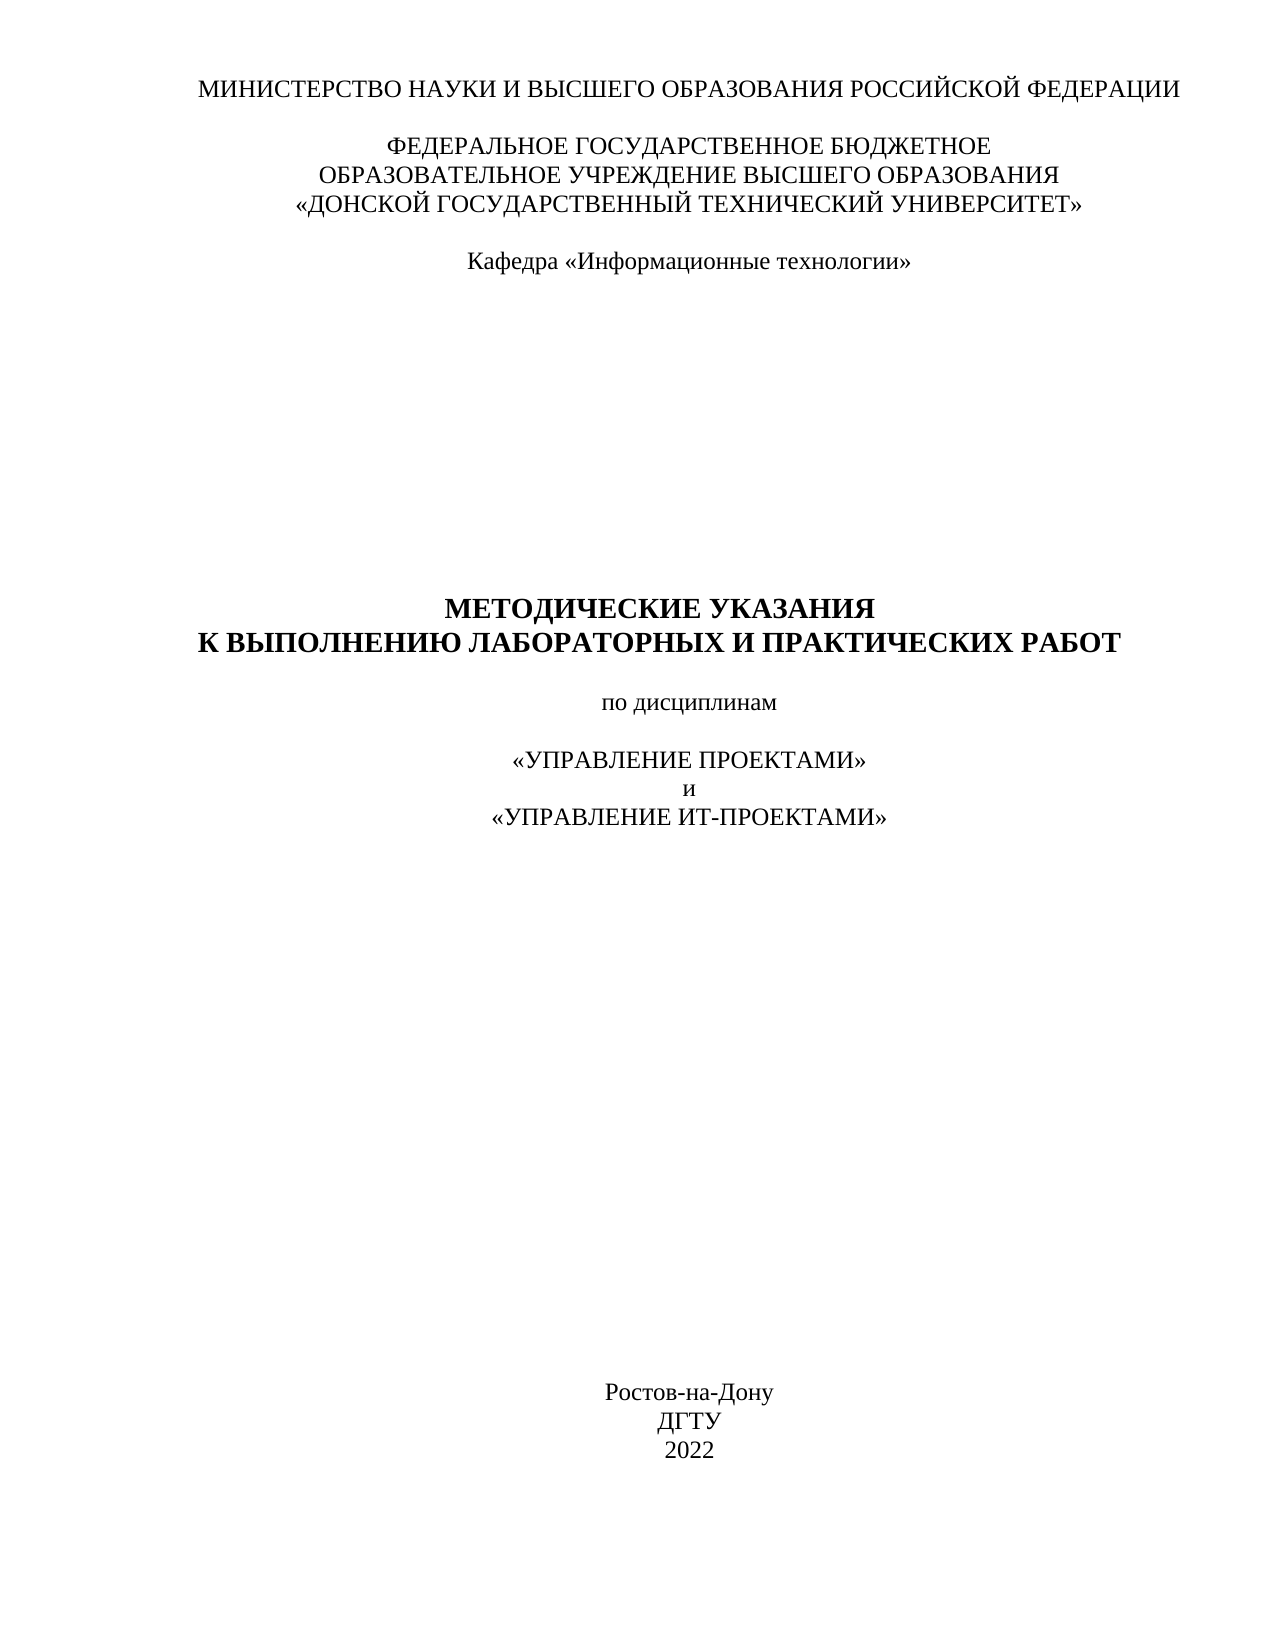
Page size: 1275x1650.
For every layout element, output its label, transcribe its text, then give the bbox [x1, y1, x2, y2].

text Ростов-на-Дону [133, 1377, 1186, 1406]
text ДГТУ [133, 1406, 1186, 1435]
text ФЕДЕРАЛЬНОЕ ГОСУДАРСТВЕННОЕ БЮДЖЕТНОЕ [133, 131, 1186, 160]
text К ВЫПОЛНЕНИЮ ЛАБОРАТОРНЫХ И ПРАКТИЧЕСКИХ РАБОТ [133, 625, 1186, 658]
text и [133, 773, 1186, 802]
text «ДОНСКОЙ ГОСУДАРСТВЕННЫЙ ТЕХНИЧЕСКИЙ УНИВЕРСИТЕТ» [133, 189, 1186, 218]
text МЕТОДИЧЕСКИЕ УКАЗАНИЯ [133, 591, 1186, 625]
text «УПРАВЛЕНИЕ ИТ-ПРОЕКТАМИ» [133, 802, 1186, 831]
text по дисциплинам [133, 687, 1186, 716]
text 2022 [133, 1435, 1186, 1463]
text Кафедра «Информационные технологии» [133, 246, 1186, 275]
text «УПРАВЛЕНИЕ ПРОЕКТАМИ» [133, 745, 1186, 773]
text МИНИСТЕРСТВО НАУКИ И ВЫСШЕГО ОБРАЗОВАНИЯ РОССИЙСКОЙ ФЕДЕРАЦИИ [133, 74, 1186, 103]
text ОБРАЗОВАТЕЛЬНОЕ УЧРЕЖДЕНИЕ ВЫСШЕГО ОБРАЗОВАНИЯ [133, 160, 1186, 189]
